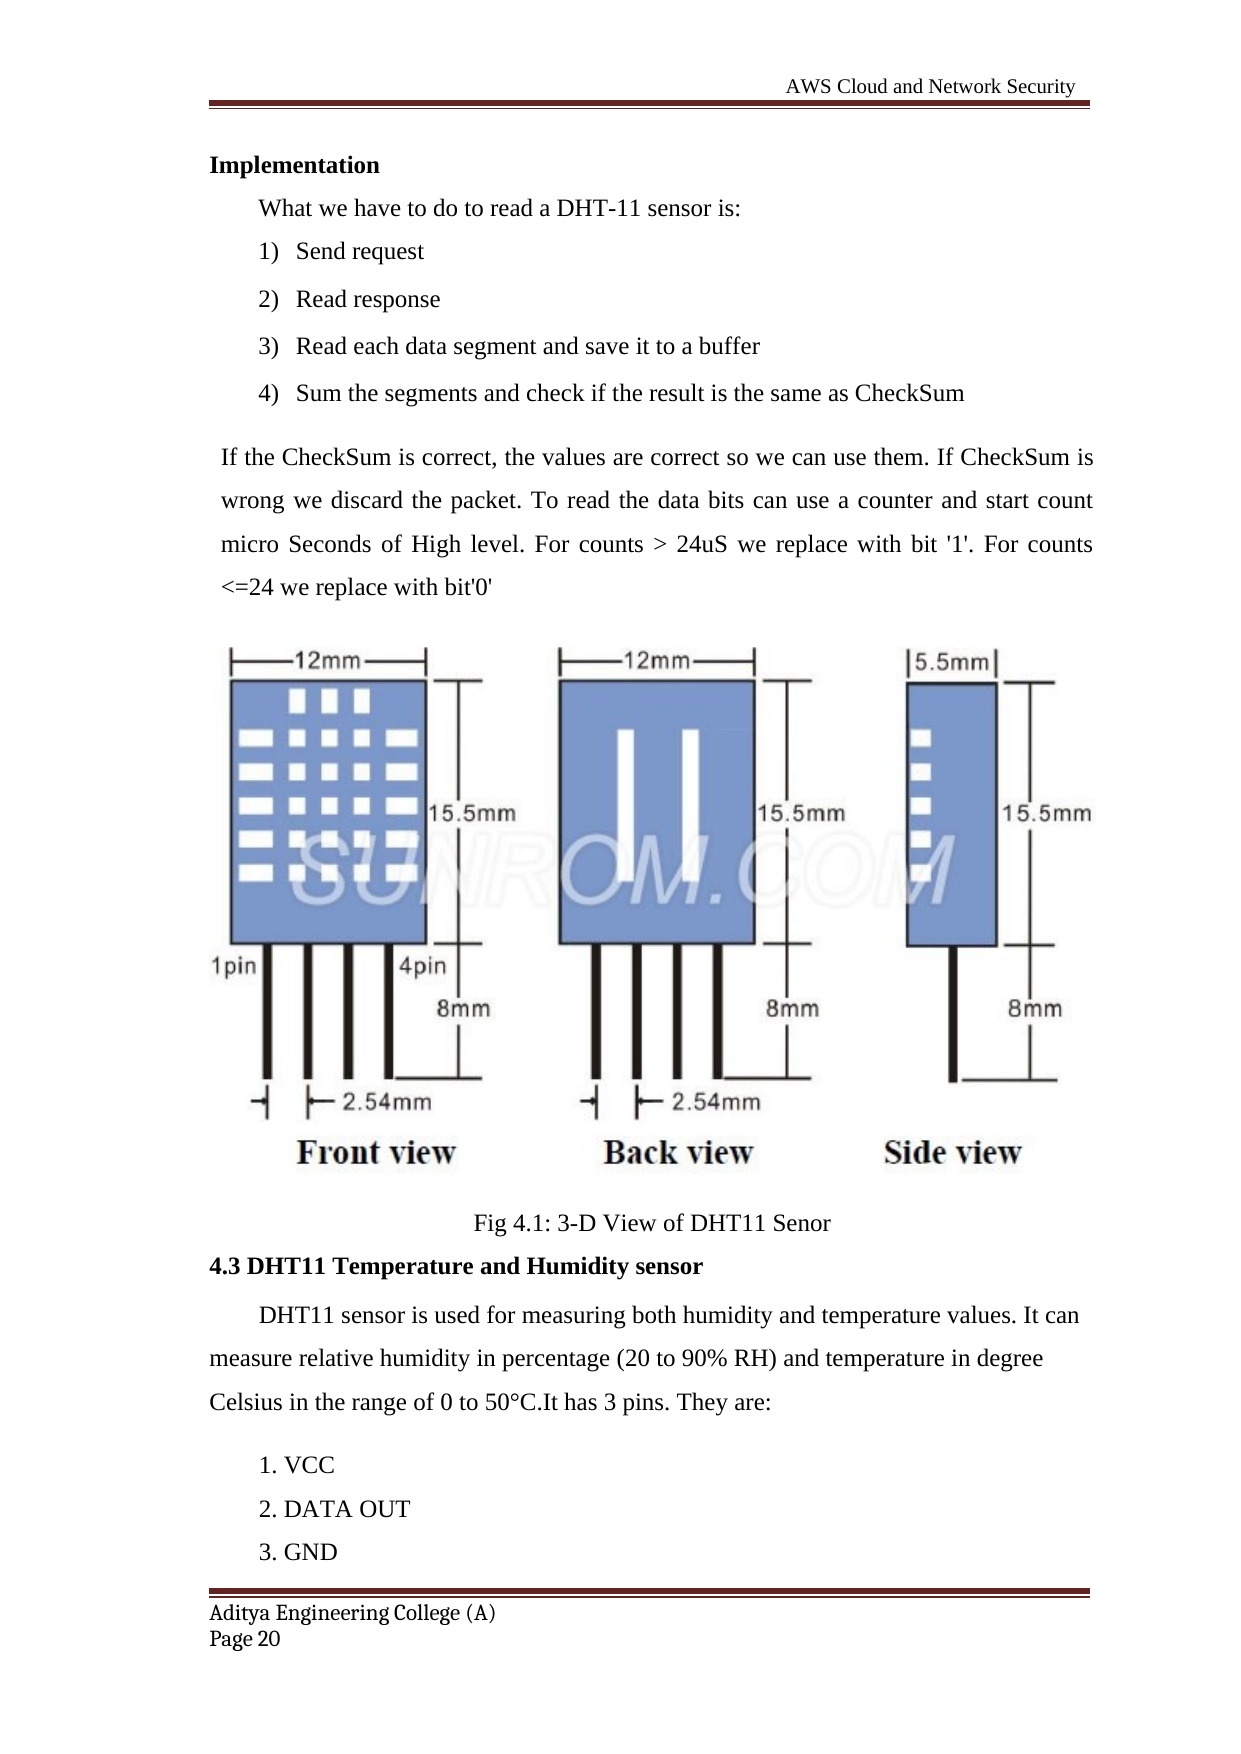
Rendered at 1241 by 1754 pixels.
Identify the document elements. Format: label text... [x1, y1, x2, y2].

list Read each data segment and save it to a buffer [258, 331, 1090, 360]
text DHT11 sensor is used for measuring both humidity and temperature values. It can measure relative humidity in percentage (20 to 90% RH) and temperature in degree Celsius in the range of 0 to 50°C.It has 3 pins. They are: [209, 1300, 1090, 1415]
list Read response [258, 284, 1090, 312]
text 1. VCC [258, 1451, 1090, 1479]
subtitle Implementation [209, 150, 1090, 179]
text 2. DATA OUT [258, 1494, 1090, 1522]
text What we have to do to read a DHT-11 sensor is: [209, 193, 1090, 222]
picture [209, 635, 1097, 1175]
text 3. GND [258, 1537, 1090, 1566]
list Sum the segments and check if the result is the same as CheckSum [258, 378, 1090, 407]
list Send request [258, 236, 1090, 265]
text Fig 4.1: 3-D View of DHT11 Senor [209, 1208, 1095, 1236]
text If the CheckSum is correct, the values are correct so we can use them. If CheckSum is wrong we discard the packet. To read the data bits can use a counter and start count micro Seconds of High level. For counts > 24uS we replace with bit '1'. For counts <=24 we replace with bit'0' [221, 442, 1095, 601]
text 4.3 DHT11 Temperature and Humidity sensor [209, 1251, 1090, 1279]
